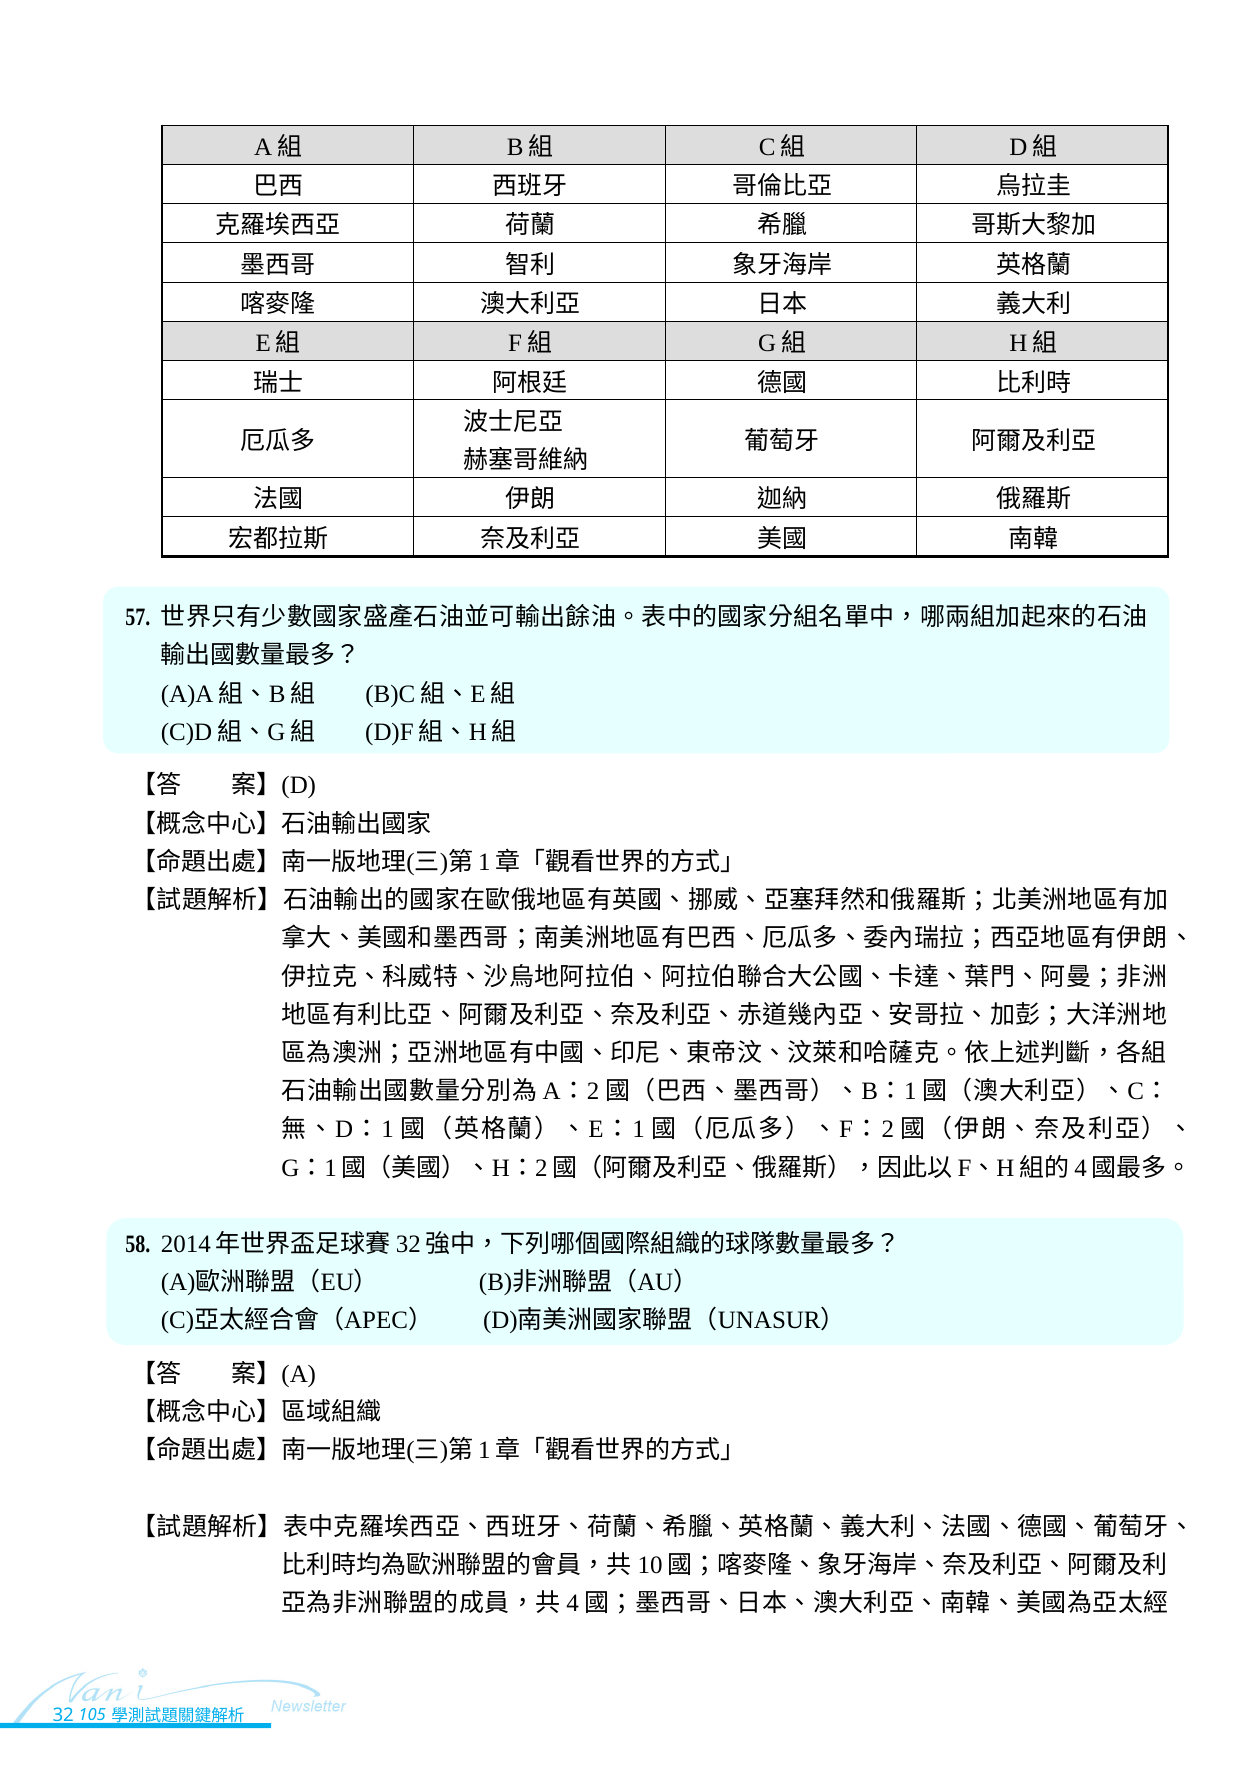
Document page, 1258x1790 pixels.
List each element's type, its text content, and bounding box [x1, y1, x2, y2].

table_cell 象牙海岸 [666, 243, 916, 282]
text 【答 案】(D) [131, 764, 1169, 802]
table_cell 克羅埃西亞 [163, 204, 413, 242]
table_cell 俄羅斯 [917, 478, 1167, 516]
text 【命題出處】南一版地理(三)第1章「觀看世界的方式」 [131, 1429, 1169, 1467]
table_cell 比利時 [917, 361, 1167, 399]
table_cell 宏都拉斯 [163, 517, 413, 555]
table_cell 哥斯大黎加 [917, 204, 1167, 242]
table_cell A組 [163, 126, 413, 164]
text 【答 案】(A) [131, 1352, 1169, 1391]
table_cell 德國 [666, 361, 916, 399]
text 【命題出處】南一版地理(三)第1章「觀看世界的方式」 [131, 840, 1169, 878]
table_cell 墨西哥 [163, 243, 413, 282]
table_cell 南韓 [917, 517, 1167, 555]
table_cell 哥倫比亞 [666, 165, 916, 203]
table_cell D組 [917, 126, 1167, 164]
table_cell 西班牙 [414, 165, 665, 203]
table_cell 奈及利亞 [414, 517, 665, 555]
table_cell C組 [666, 126, 916, 164]
table_cell E組 [163, 322, 413, 360]
table_cell 日本 [666, 283, 916, 321]
table_cell 英格蘭 [917, 243, 1167, 282]
table_cell 智利 [414, 243, 665, 282]
text 【概念中心】石油輸出國家 [131, 802, 1169, 840]
table_cell H組 [917, 322, 1167, 360]
table_cell 伊朗 [414, 478, 665, 516]
table_cell 厄瓜多 [163, 400, 413, 477]
table_cell 阿根廷 [414, 361, 665, 399]
text 57. 世界只有少數國家盛產石油並可輸出餘油。表中的國家分組名單中，哪兩組加起來的石油輸出國數量最多？ (A)A組、B組 (B)C組、E組 (C)D組、G組 (D)F組、H組 [125, 596, 1151, 749]
table_cell 瑞士 [163, 361, 413, 399]
table_cell 美國 [666, 517, 916, 555]
table_cell 烏拉圭 [917, 165, 1167, 203]
table_cell 波士尼亞 赫塞哥維納 [414, 400, 665, 477]
table_cell 巴西 [163, 165, 413, 203]
table_cell 阿爾及利亞 [917, 400, 1167, 477]
table_cell 法國 [163, 478, 413, 516]
text 【試題解析】石油輸出的國家在歐俄地區有英國、挪威、亞塞拜然和俄羅斯；北美洲地區有加拿大、美國和墨西哥；南美洲地區有巴西、厄瓜多、委內瑞拉；西亞地區有伊朗、伊拉克、科威特、沙烏地阿拉伯、阿拉伯聯合大公國、卡達、葉門、阿曼；非洲地區有利比亞、阿爾及利亞、奈及利亞、赤道幾內亞、安哥拉、加彭；大洋洲地區為澳洲；亞洲地區有中國、印尼、東帝汶、汶萊和哈薩克。依上述判斷，各組石油輸出國數量分別為A：2國（巴西、墨西哥）、B：1國（澳大利亞）、C：無、D：1國（英格蘭）、E：1國（厄瓜多）、F：2國（伊朗、奈及利亞）、G：1國（美國）、H：2國（阿爾及利亞、俄羅斯），因此以F、H組的4國最多。 [131, 878, 1169, 1184]
table_cell 葡萄牙 [666, 400, 916, 477]
table_cell 澳大利亞 [414, 283, 665, 321]
picture [12, 1668, 347, 1724]
table_cell 荷蘭 [414, 204, 665, 242]
text 【概念中心】區域組織 [131, 1391, 1169, 1429]
table_cell 義大利 [917, 283, 1167, 321]
table_cell 希臘 [666, 204, 916, 242]
text 58. 2014年世界盃足球賽32強中，下列哪個國際組織的球隊數量最多？ (A)歐洲聯盟（EU） (B)非洲聯盟（AU） (C)亞太經合會（APEC） (D)南美洲國家聯盟（UNASUR） [125, 1223, 1151, 1337]
table_cell 迦納 [666, 478, 916, 516]
table_cell 喀麥隆 [163, 283, 413, 321]
table_cell B組 [414, 126, 665, 164]
table_cell G組 [666, 322, 916, 360]
table_cell F組 [414, 322, 665, 360]
